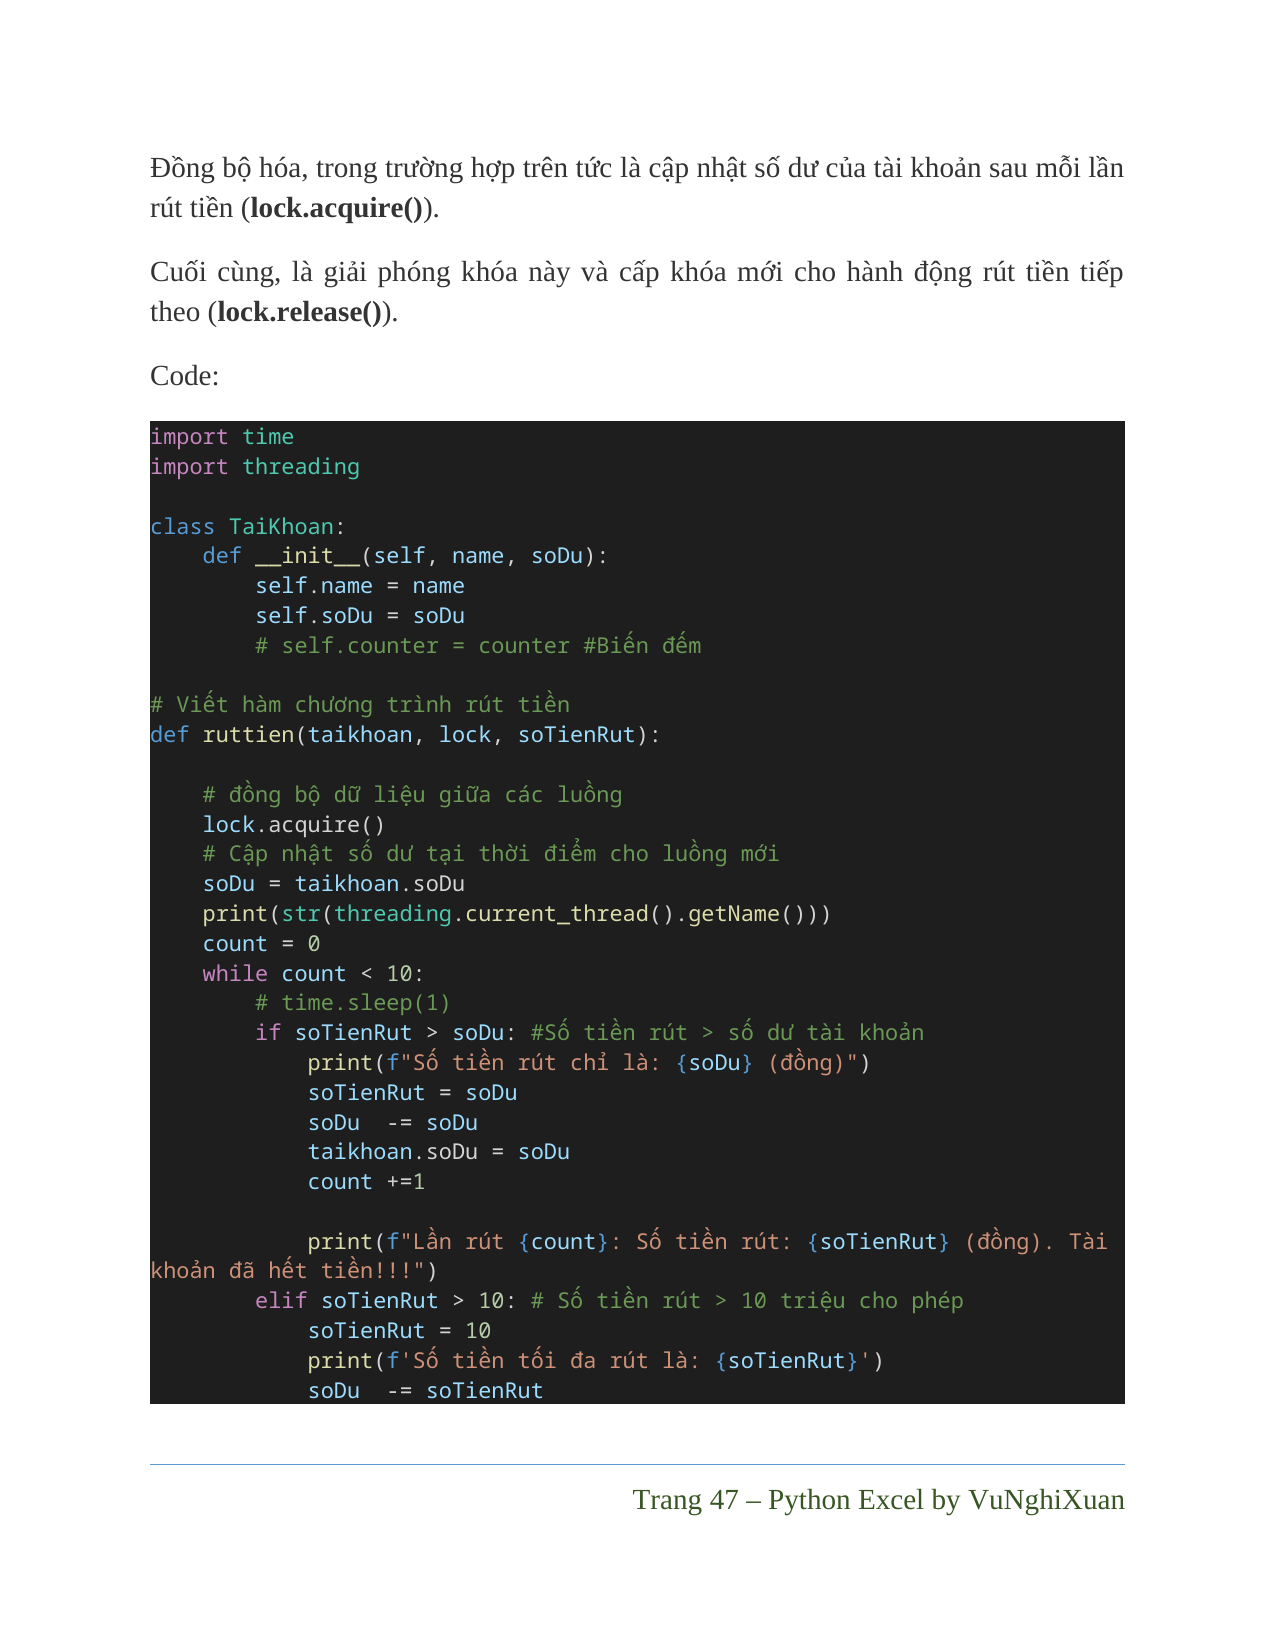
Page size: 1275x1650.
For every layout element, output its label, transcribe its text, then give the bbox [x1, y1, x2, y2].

text while count < 10: [150, 958, 1125, 987]
text # time.sleep(1) [150, 987, 1125, 1017]
text self.soDu = soDu [150, 600, 1125, 630]
text # Viết hàm chương trình rút tiền [150, 689, 1125, 719]
text soTienRut = 10 [150, 1315, 1125, 1345]
text def ruttien(taikhoan, lock, soTienRut): [150, 719, 1125, 749]
text class TaiKhoan: [150, 511, 1125, 541]
text # Cập nhật số dư tại thời điểm cho luồng mới [150, 838, 1125, 868]
text self.name = name [150, 570, 1125, 600]
text if soTienRut > soDu: #Số tiền rút > số dư tài khoản [150, 1017, 1125, 1047]
text count +=1 [150, 1166, 1125, 1196]
text # đồng bộ dữ liệu giữa các luồng [150, 779, 1125, 809]
text Code: [150, 358, 1125, 391]
text soDu -= soTienRut [150, 1375, 1125, 1404]
text lock.acquire() [150, 809, 1125, 838]
text taikhoan.soDu = soDu [150, 1136, 1125, 1166]
text elif soTienRut > 10: # Số tiền rút > 10 triệu cho phép [150, 1285, 1125, 1315]
text import time [150, 421, 1125, 451]
text print(f"Số tiền rút chỉ là: {soDu} (đồng)") [150, 1047, 1125, 1077]
text import threading [150, 451, 1125, 481]
text # self.counter = counter #Biến đếm [150, 630, 1125, 660]
text Đồng bộ hóa, trong trường hợp trên tức là cập nhật số dư của tài khoản sau mỗi lần rút tiền (lock.acquire()). [150, 150, 1125, 224]
text soDu = taikhoan.soDu [150, 868, 1125, 898]
text print(f'Số tiền tối đa rút là: {soTienRut}') [150, 1345, 1125, 1375]
text print(f"Lần rút {count}: Số tiền rút: {soTienRut} (đồng). Tài khoản đã hết tiền!!!") [150, 1226, 1125, 1285]
text soTienRut = soDu [150, 1077, 1125, 1107]
text print(str(threading.current_thread().getName())) [150, 898, 1125, 928]
text def __init__(self, name, soDu): [150, 541, 1125, 570]
text Cuối cùng, là giải phóng khóa này và cấp khóa mới cho hành động rút tiền tiếp theo (lock.release()). [150, 254, 1125, 328]
text soDu -= soDu [150, 1107, 1125, 1136]
text count = 0 [150, 928, 1125, 958]
